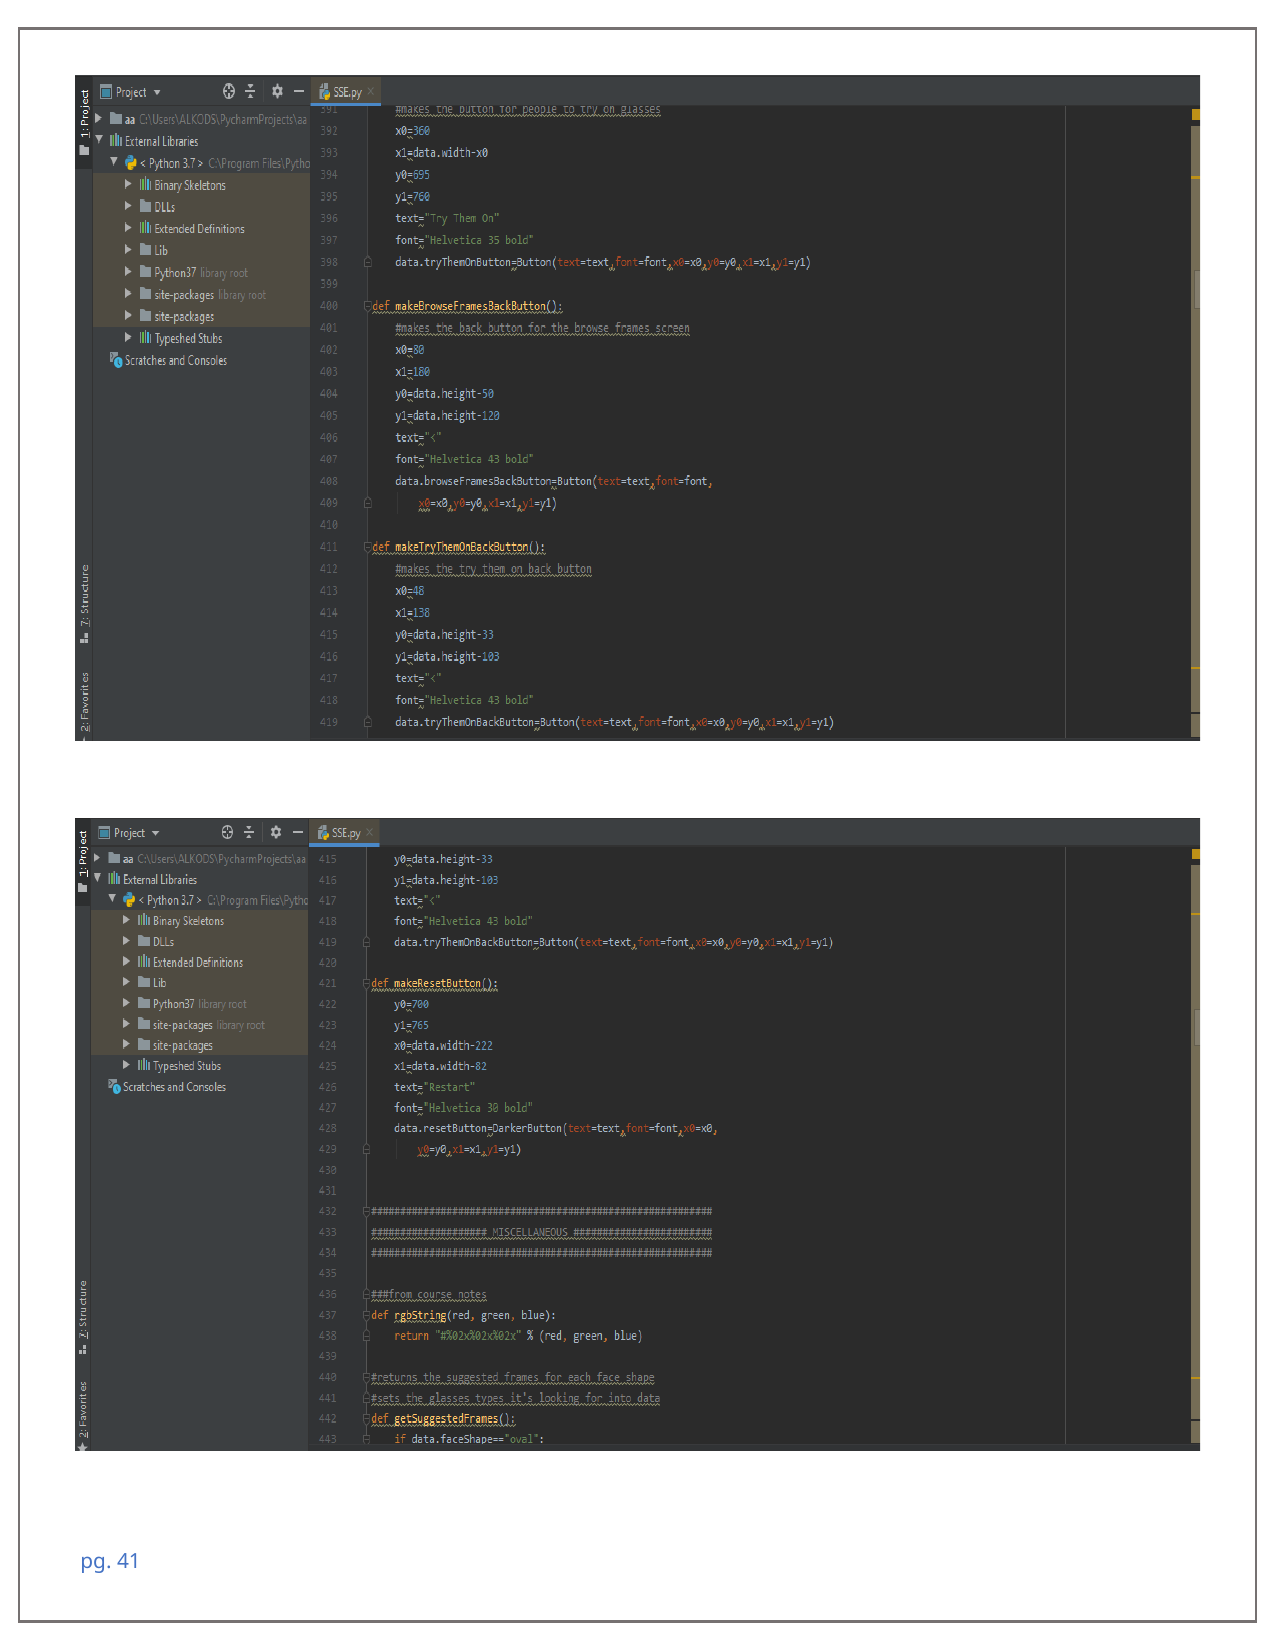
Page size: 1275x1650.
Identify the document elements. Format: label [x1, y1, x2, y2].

picture [75, 818, 1200, 1451]
picture [75, 75, 1200, 741]
